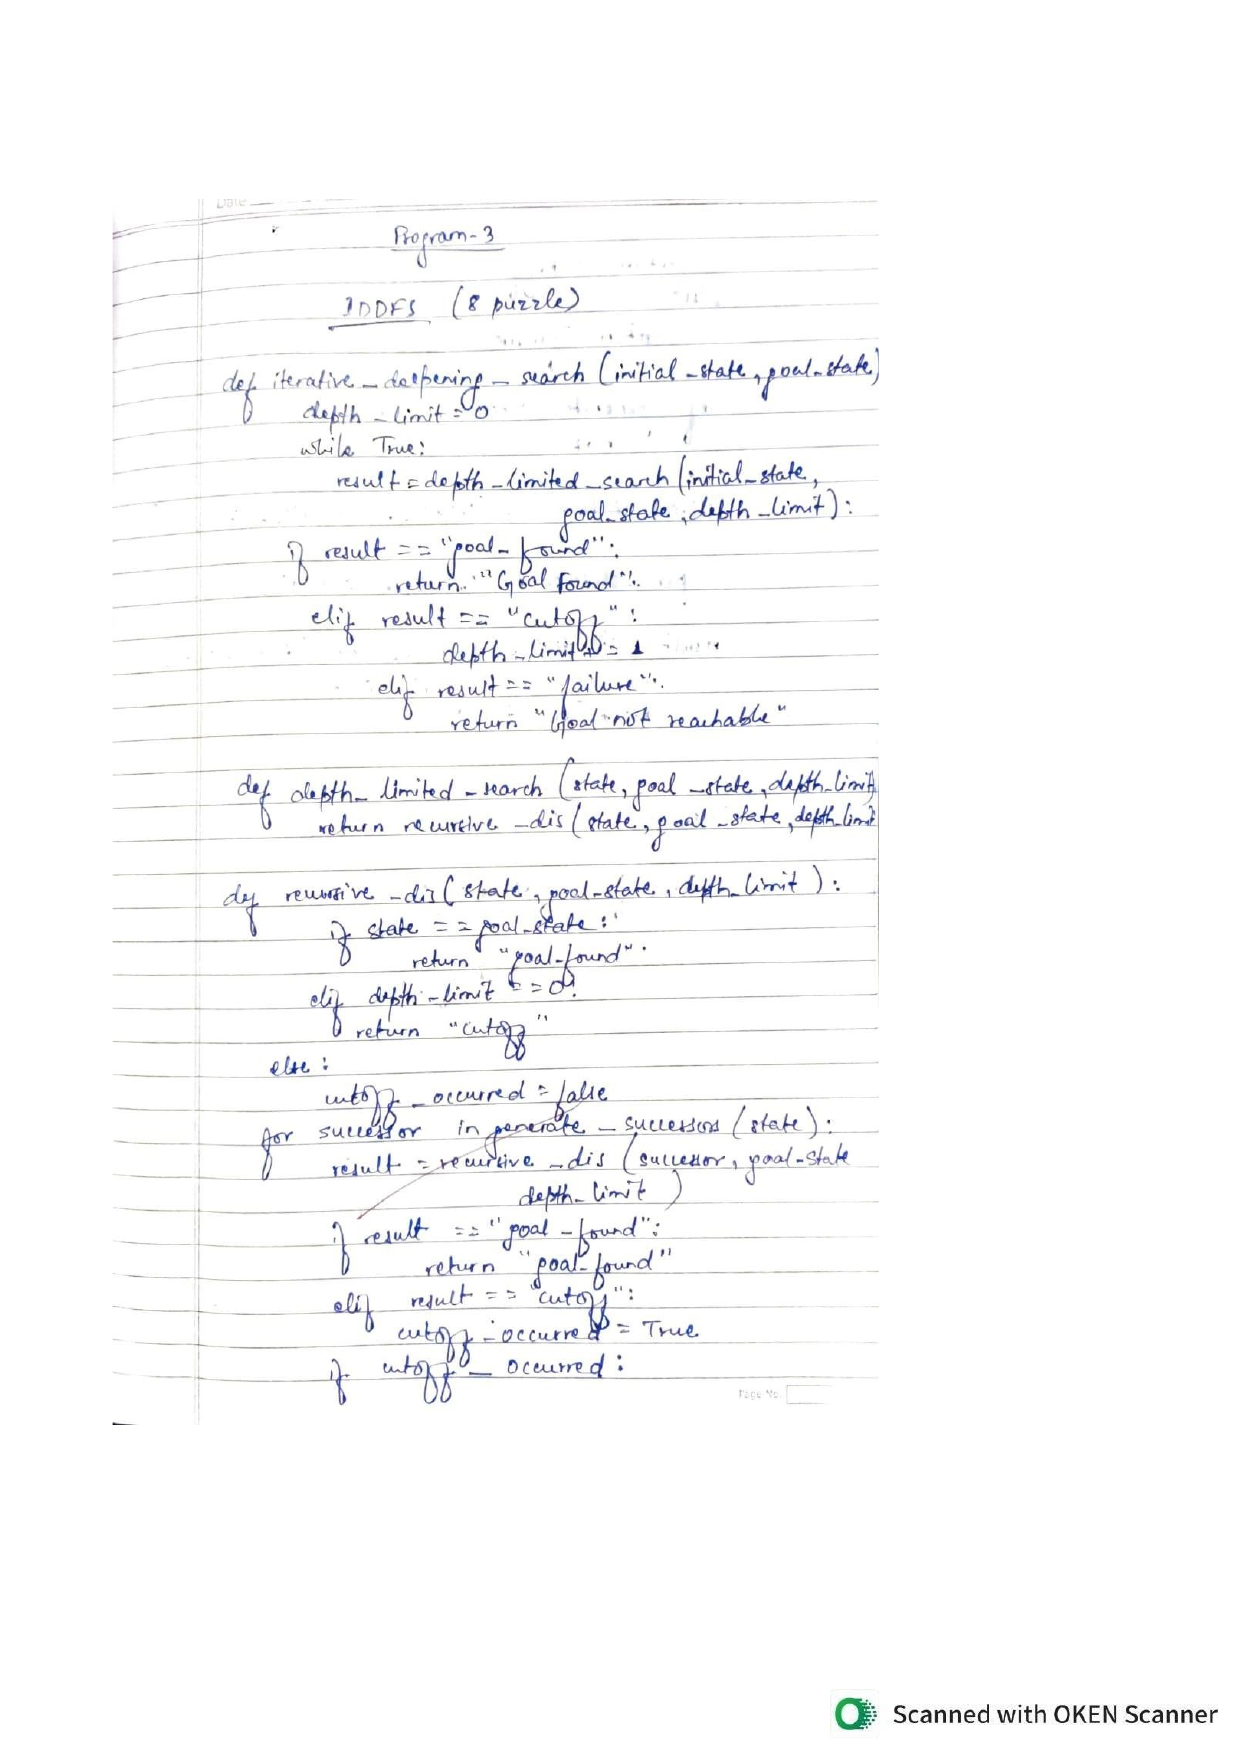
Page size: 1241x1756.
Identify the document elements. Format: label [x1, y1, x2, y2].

picture [830, 1689, 1219, 1738]
picture [112, 199, 879, 1425]
